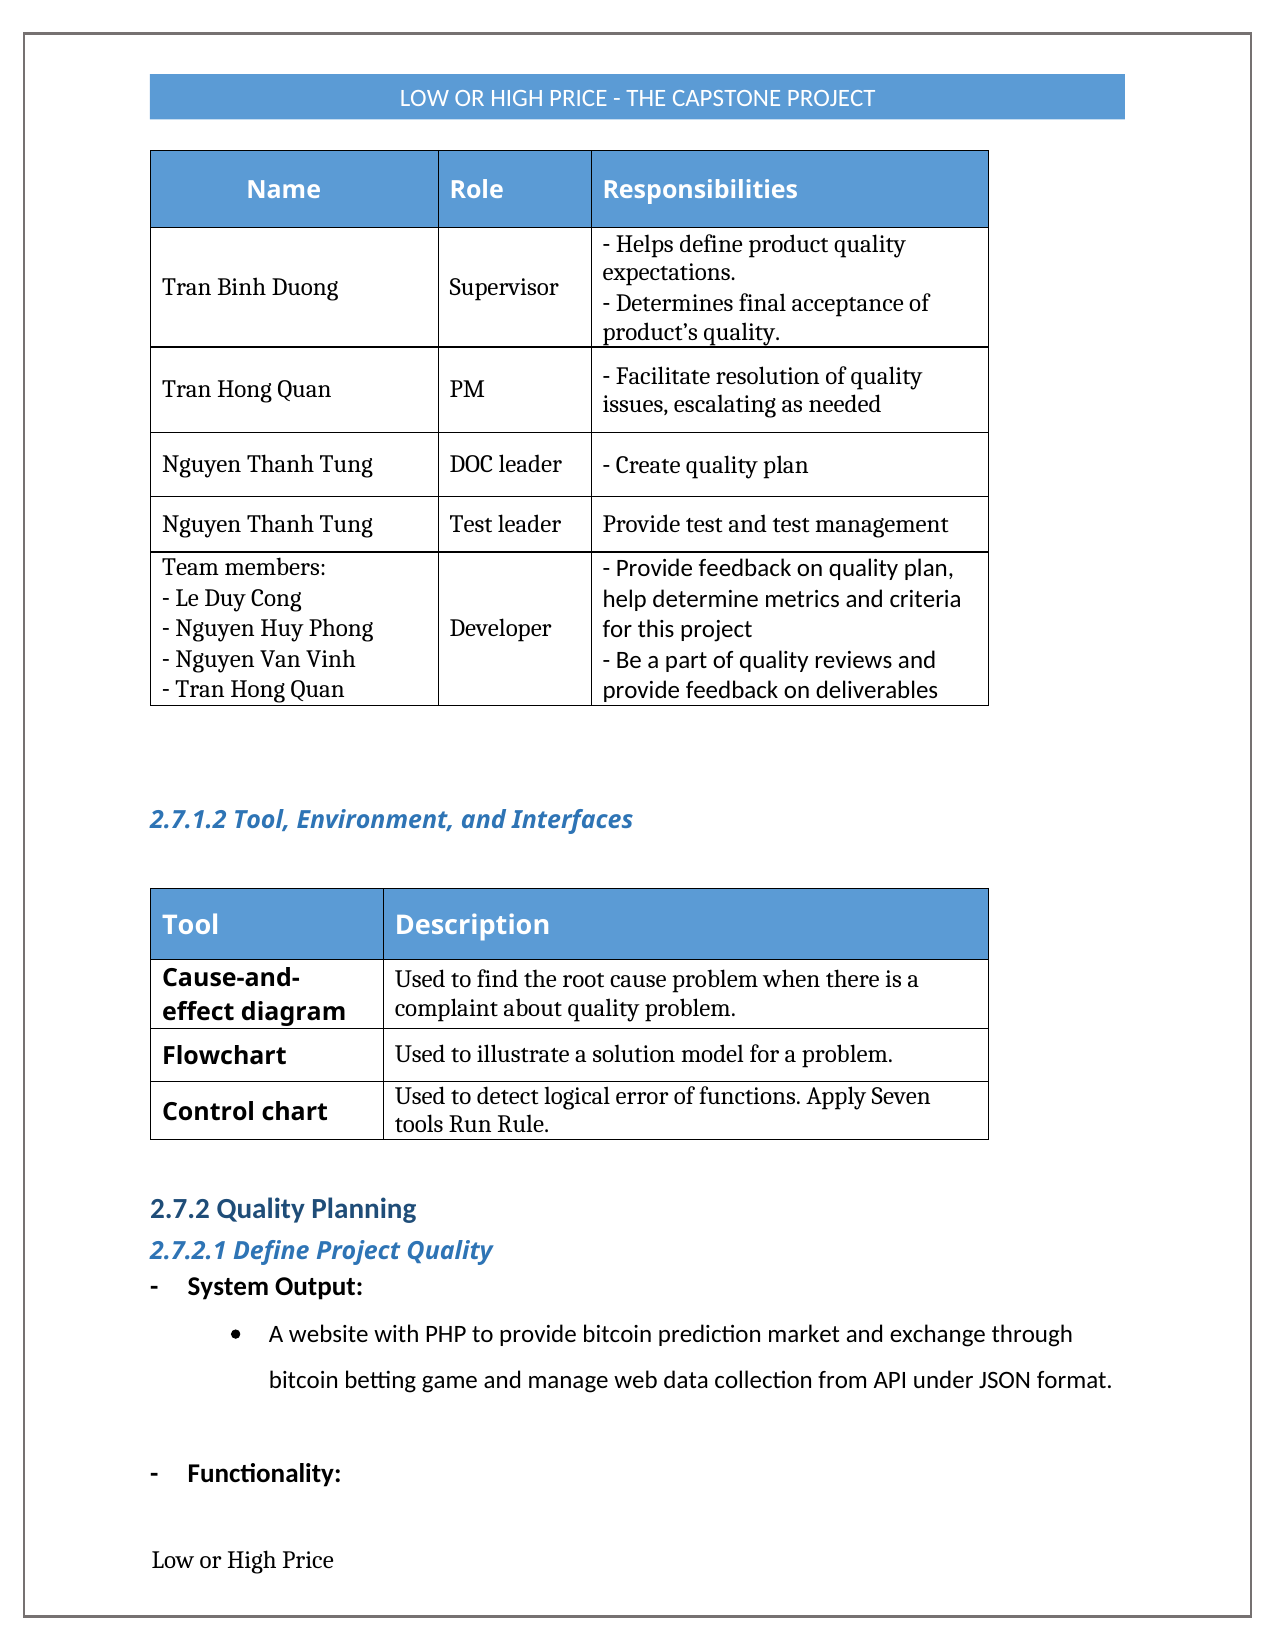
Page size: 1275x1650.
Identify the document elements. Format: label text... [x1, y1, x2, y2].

list System Output: [150, 1269, 1125, 1302]
table_cell Nguyen Thanh Tung [151, 497, 438, 551]
table_cell - Helps define product quality expectations. - Determines final acceptance of product’s quality. [592, 228, 988, 346]
table_cell Test leader [439, 497, 591, 551]
table_cell - Provide feedback on quality plan, help determine metrics and criteria for this project - Be a part of quality reviews and provide feedback on deliverables [592, 553, 988, 705]
table_cell PM [439, 348, 591, 432]
table_cell Provide test and test management [592, 497, 988, 551]
table_cell Supervisor [439, 228, 591, 346]
table_cell Cause-and-effect diagram [151, 960, 383, 1028]
table_cell Tran Hong Quan [151, 348, 438, 432]
table_cell - Create quality plan [592, 433, 988, 496]
table_header Responsibilities [592, 151, 988, 227]
table_header Role [439, 151, 591, 227]
table_cell Used to illustrate a solution model for a problem. [384, 1029, 988, 1081]
subtitle 2.7.1.2 Tool, Environment, and Interfaces [150, 801, 1125, 836]
table_cell Developer [439, 553, 591, 705]
table_cell Used to find the root cause problem when there is a complaint about quality problem. [384, 960, 988, 1028]
table_cell Used to detect logical error of functions. Apply Seven tools Run Rule. [384, 1082, 988, 1139]
subtitle 2.7.2.1 Define Project Quality [150, 1232, 1125, 1266]
subtitle 2.7.2 Quality Planning [150, 1190, 1125, 1225]
table_cell Control chart [151, 1082, 383, 1139]
table_cell Flowchart [151, 1029, 383, 1081]
table_cell - Facilitate resolution of quality issues, escalating as needed [592, 348, 988, 432]
list A website with PHP to provide bitcoin prediction market and exchange through bitcoin betting game and manage web data collection from API under JSON format. [231, 1318, 1125, 1441]
table_cell Nguyen Thanh Tung [151, 433, 438, 496]
table_header Tool [151, 889, 383, 959]
list Functionality: [150, 1456, 1125, 1489]
table_cell DOC leader [439, 433, 591, 496]
table_header Description [384, 889, 988, 959]
table_header Name [151, 151, 438, 227]
table_cell Tran Binh Duong [151, 228, 438, 346]
table_cell Team members: - Le Duy Cong - Nguyen Huy Phong - Nguyen Van Vinh - Tran Hong Quan [151, 553, 438, 705]
